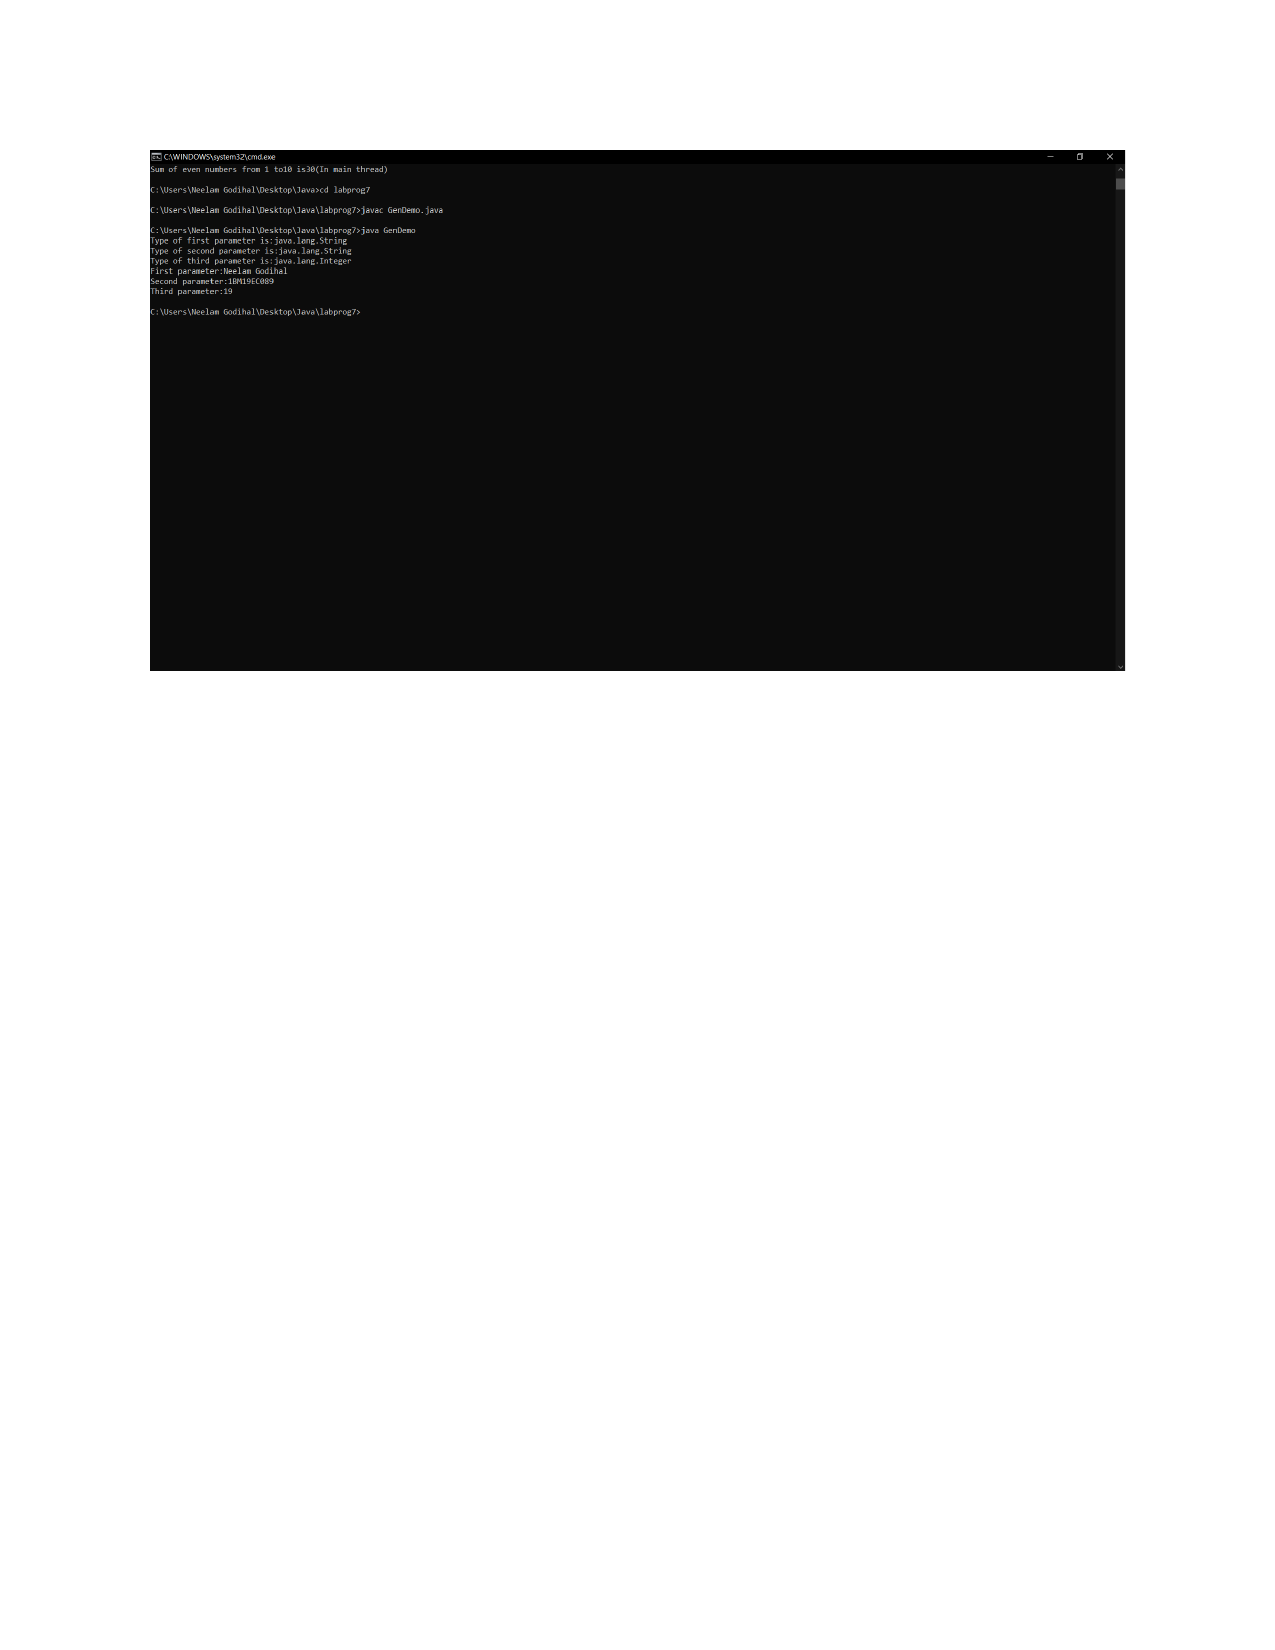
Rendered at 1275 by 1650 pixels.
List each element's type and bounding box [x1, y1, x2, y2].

picture [150, 150, 1125, 671]
